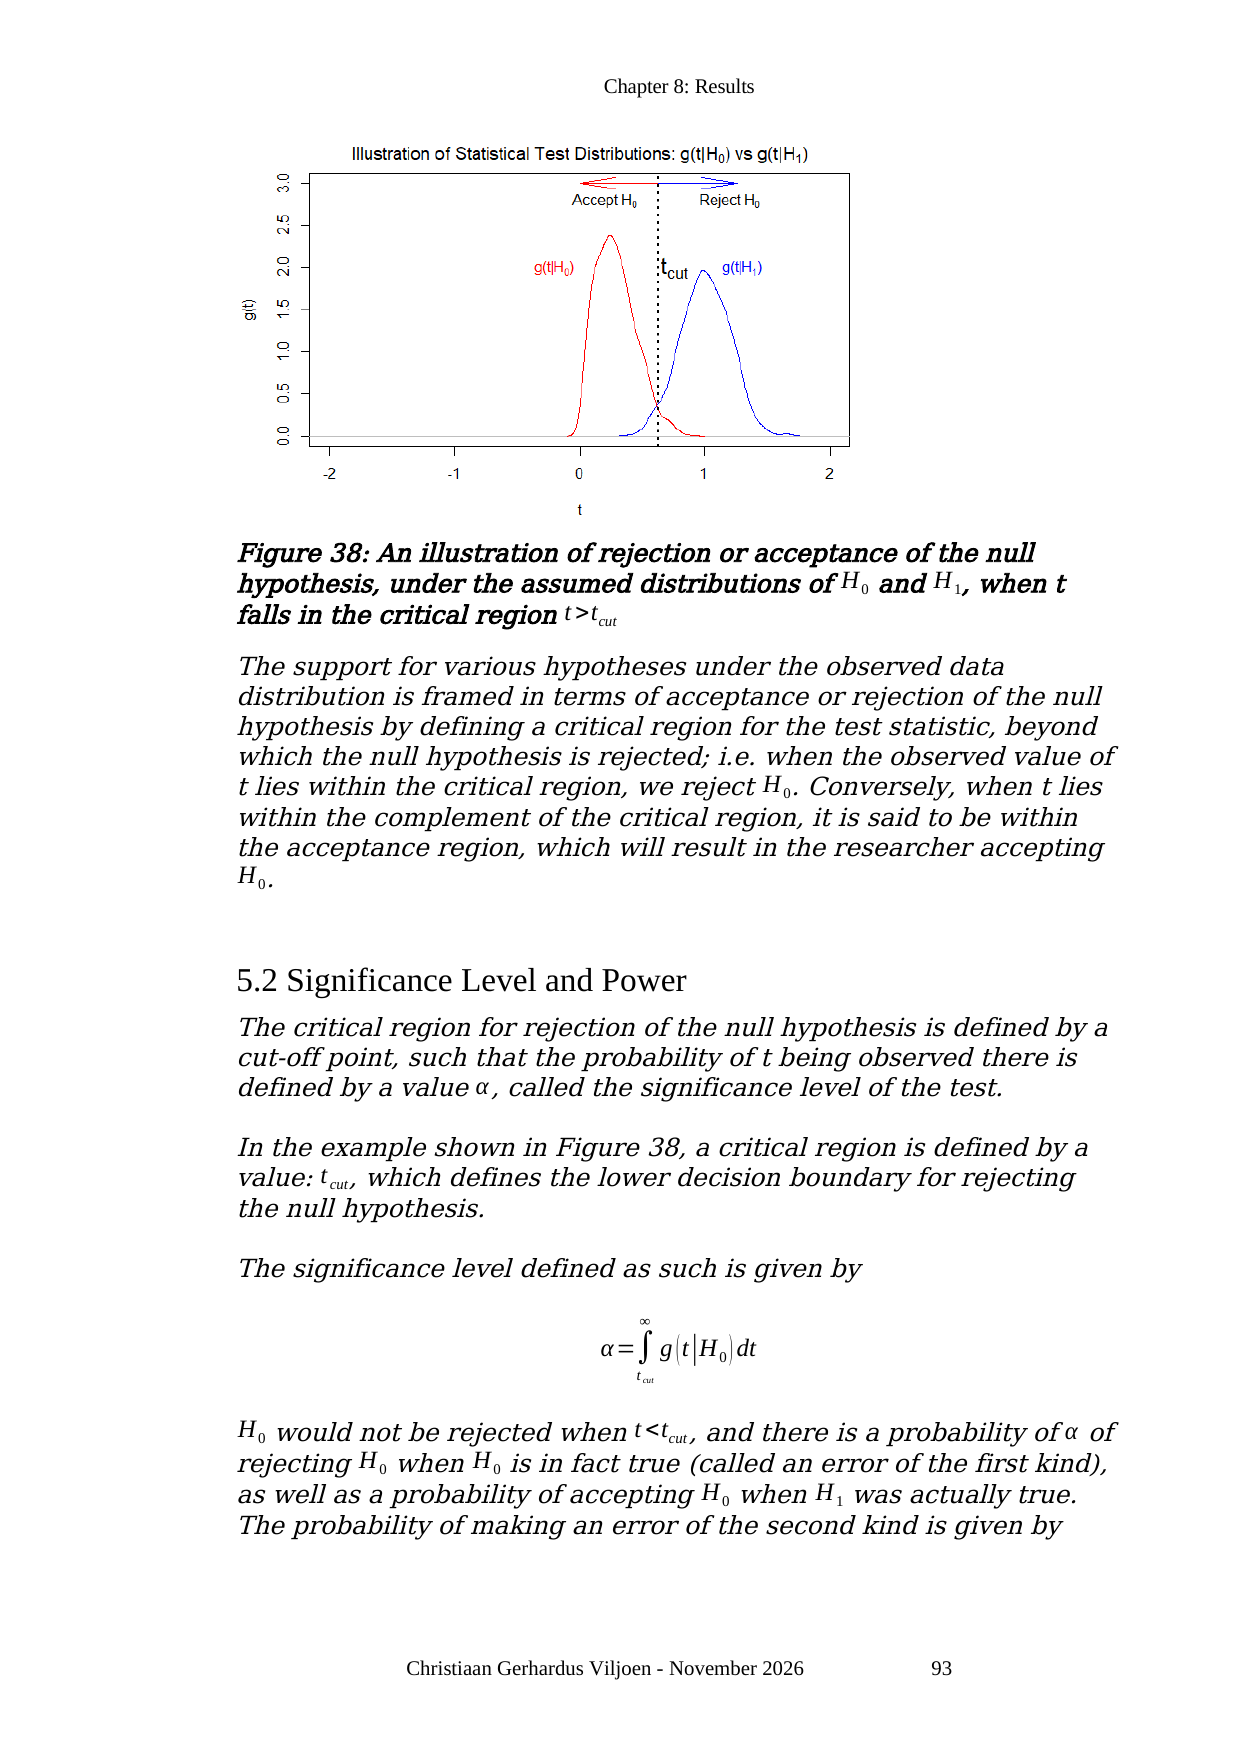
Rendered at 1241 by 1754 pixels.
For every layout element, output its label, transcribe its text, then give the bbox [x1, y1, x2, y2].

text The critical region for rejection of the null hypothesis is defined by a cut-off point, such that the probability of t being observed there is defined by a value , called the significance level of the test. [236, 1011, 1122, 1101]
subtitle Significance Level and Power [236, 961, 1122, 999]
text In the example shown in Figure 39, a critical region is defined by a value: , which defines the lower decision boundary for rejecting the null hypothesis. [236, 1131, 1122, 1223]
picture [236, 135, 887, 537]
text The significance level defined as such is given by [236, 1253, 1122, 1283]
text Figure 38: An illustration of rejection or acceptance of the null hypothesis, under the assumed distributions of and , when t falls in the critical region [236, 537, 1122, 629]
text would not be rejected when , and there is a probability of of rejecting when is in fact true (called an error of the first kind), as well as a probability of accepting when was actually true. The probability of making an error of the second kind is given by [236, 1416, 1122, 1540]
text The support for various hypotheses under the observed data distribution is framed in terms of acceptance or rejection of the null hypothesis by defining a critical region for the test statistic, beyond which the null hypothesis is rejected; i.e. when the observed value of t lies within the critical region, we reject . Conversely, when t lies within the complement of the critical region, it is said to be within the acceptance region, which will result in the researcher accepting . [236, 650, 1122, 893]
